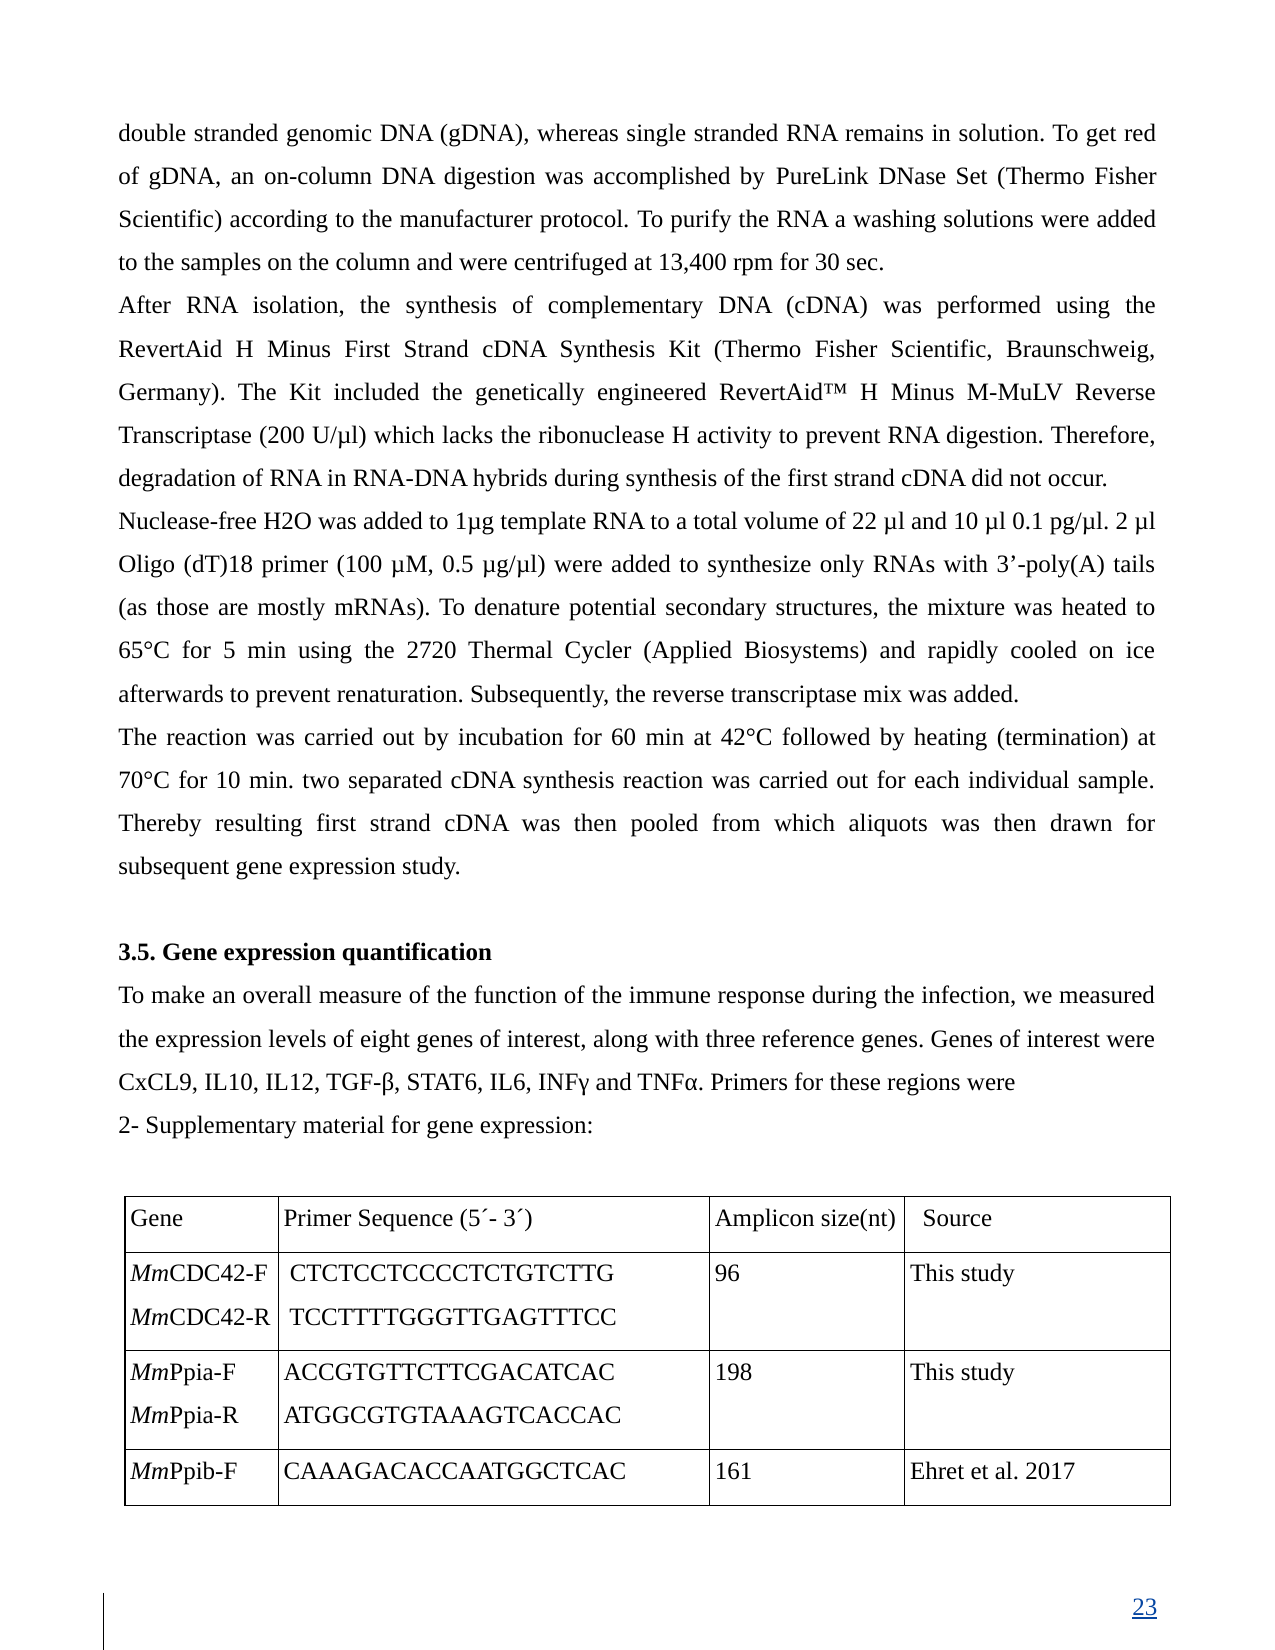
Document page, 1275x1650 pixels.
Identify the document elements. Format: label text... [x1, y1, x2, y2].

text 3.5. Gene expression quantification [118, 937, 1157, 966]
table_header Primer Sequence (5´- 3´) [279, 1197, 709, 1252]
table_header Source [905, 1197, 1170, 1252]
table_header Amplicon size(nt) [710, 1197, 904, 1252]
table_cell 198 [710, 1351, 904, 1449]
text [118, 118, 1157, 276]
text To make an overall measure of the function of the immune response during the infection, we measured the expression levels of eight genes of interest, along with three reference genes. Genes of interest were CxCL9, IL10, IL12, TGF-β, STAT6, IL6, INFγ and TNFα. Primers for these regions were [118, 981, 1157, 1096]
table_cell This study [905, 1253, 1170, 1350]
text 2- Supplementary material for gene expression: [118, 1110, 1157, 1139]
table_header Gene [126, 1197, 278, 1252]
table_cell MmCDC42-F MmCDC42-R [126, 1253, 278, 1350]
table_cell CTCTCCTCCCCTCTGTCTTG TCCTTTTGGGTTGAGTTTCC [279, 1253, 709, 1350]
text The reaction was carried out by incubation for 60 min at 42°C followed by heating (termination) at 70°C for 10 min. two separated cDNA synthesis reaction was carried out for each individual sample. Thereby resulting first strand cDNA was then pooled from which aliquots was then drawn for subsequent gene expression study. [118, 722, 1157, 880]
table_cell 161 [710, 1450, 904, 1504]
text Nuclease-free H2O was added to 1µg template RNA to a total volume of 22 µl and 10 µl 0.1 pg/µl. 2 µl Oligo (dT)18 primer (100 µM, 0.5 µg/µl) were added to synthesize only RNAs with 3’-poly(A) tails (as those are mostly mRNAs). To denature potential secondary structures, the mixture was heated to 65°C for 5 min using the 2720 Thermal Cycler (Applied Biosystems) and rapidly cooled on ice afterwards to prevent renaturation. Subsequently, the reverse transcriptase mix was added. [118, 506, 1157, 707]
table_cell MmPpib-F MmPpib-R [126, 1450, 278, 1504]
table_cell Ehret et al. 2017 [905, 1450, 1170, 1504]
table_cell MmPpia-F MmPpia-R [126, 1351, 278, 1449]
table_cell ACCGTGTTCTTCGACATCAC ATGGCGTGTAAAGTCACCAC [279, 1351, 709, 1449]
text After RNA isolation, the synthesis of complementary DNA (cDNA) was performed using the RevertAid H Minus First Strand cDNA Synthesis Kit (Thermo Fisher Scientific, Braunschweig, Germany). The Kit included the genetically engineered RevertAid™ H Minus M-MuLV Reverse Transcriptase (200 U/µl) which lacks the ribonuclease H activity to prevent RNA digestion. Therefore, degradation of RNA in RNA-DNA hybrids during synthesis of the first strand cDNA did not occur. [118, 291, 1157, 492]
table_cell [279, 1450, 709, 1504]
table_cell This study [905, 1351, 1170, 1449]
table_cell 96 [710, 1253, 904, 1350]
